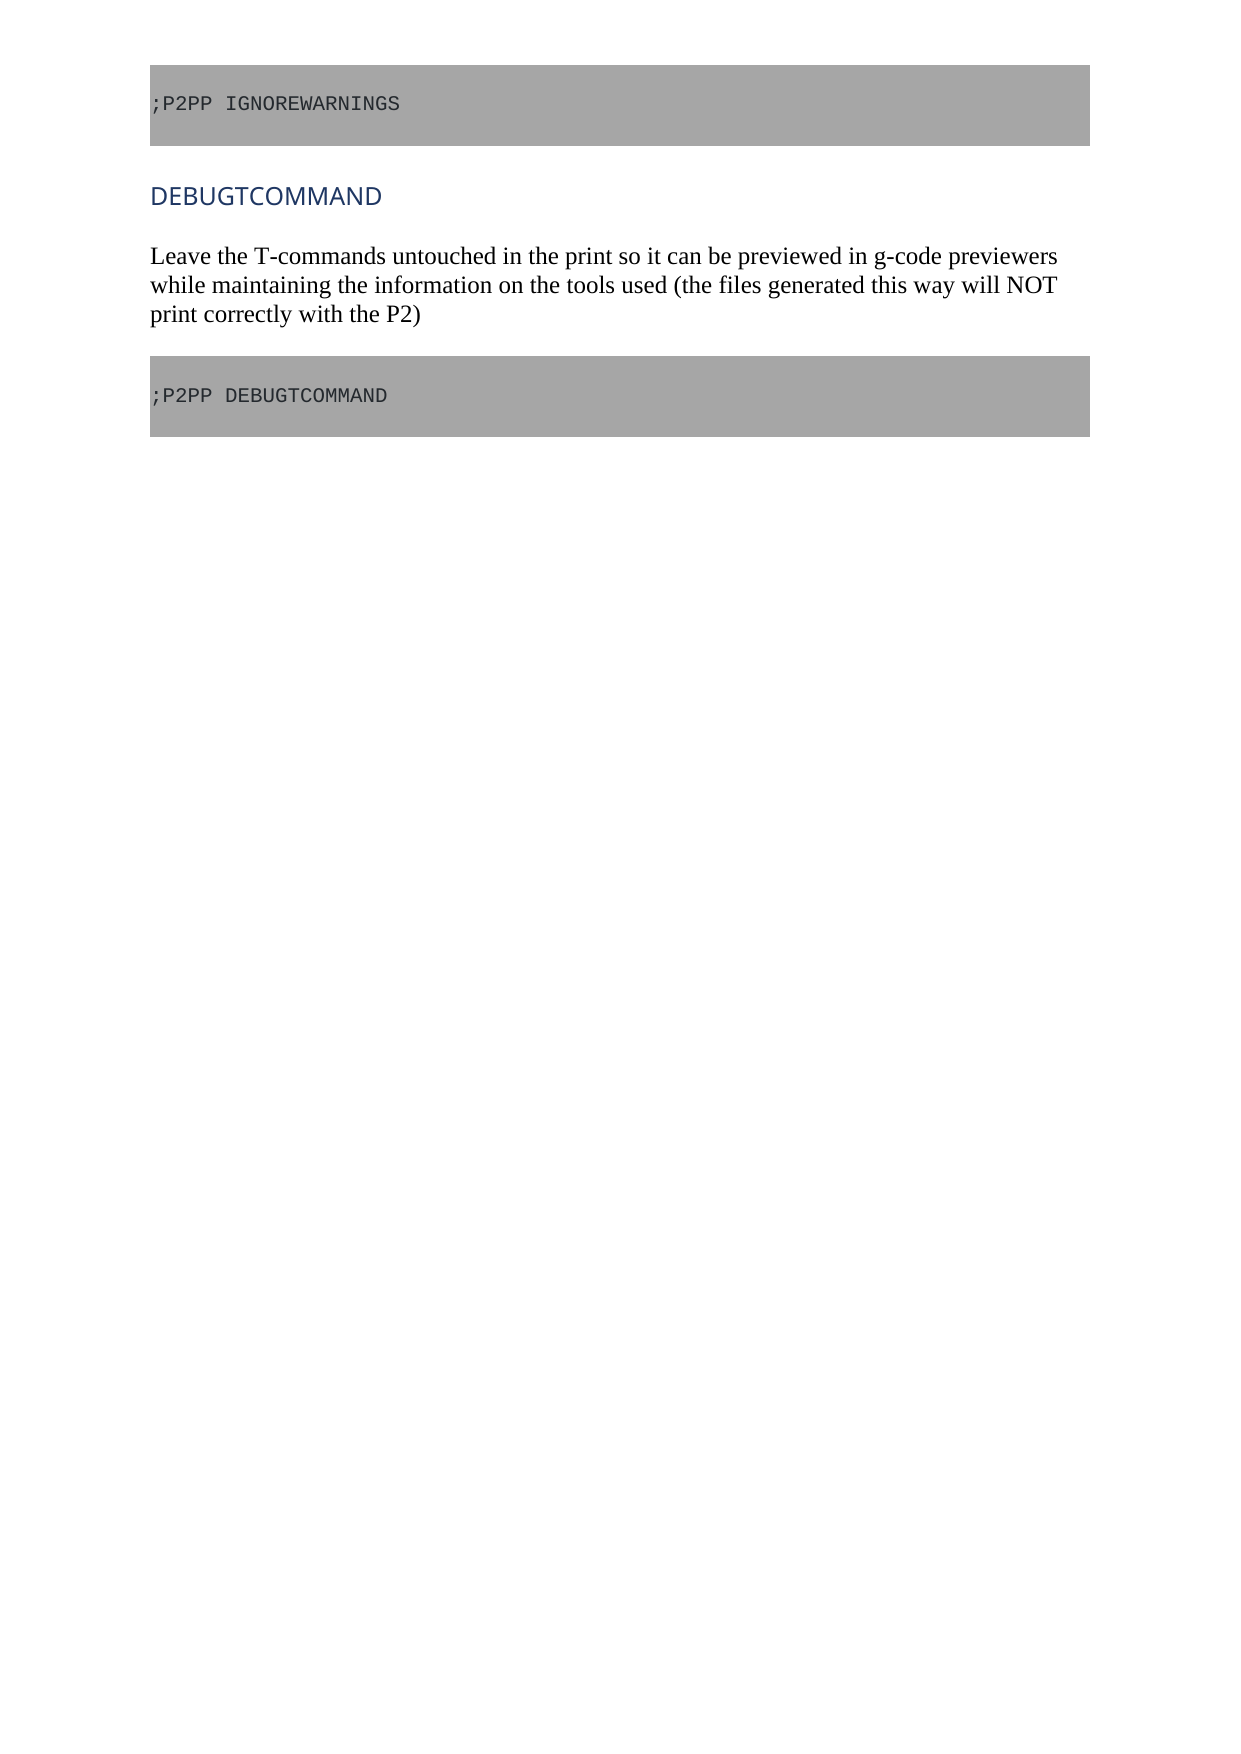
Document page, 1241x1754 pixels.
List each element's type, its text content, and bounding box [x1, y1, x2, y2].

text ;P2PP IGNOREWARNINGS [150, 93, 1090, 117]
text Leave the T-commands untouched in the print so it can be previewed in g-code previewers while maintaining the information on the tools used (the files generated this way will NOT print correctly with the P2) [150, 241, 1090, 327]
text ;P2PP DEBUGTCOMMAND [150, 385, 1090, 408]
subtitle DEBUGTCOMMAND [150, 178, 1090, 212]
